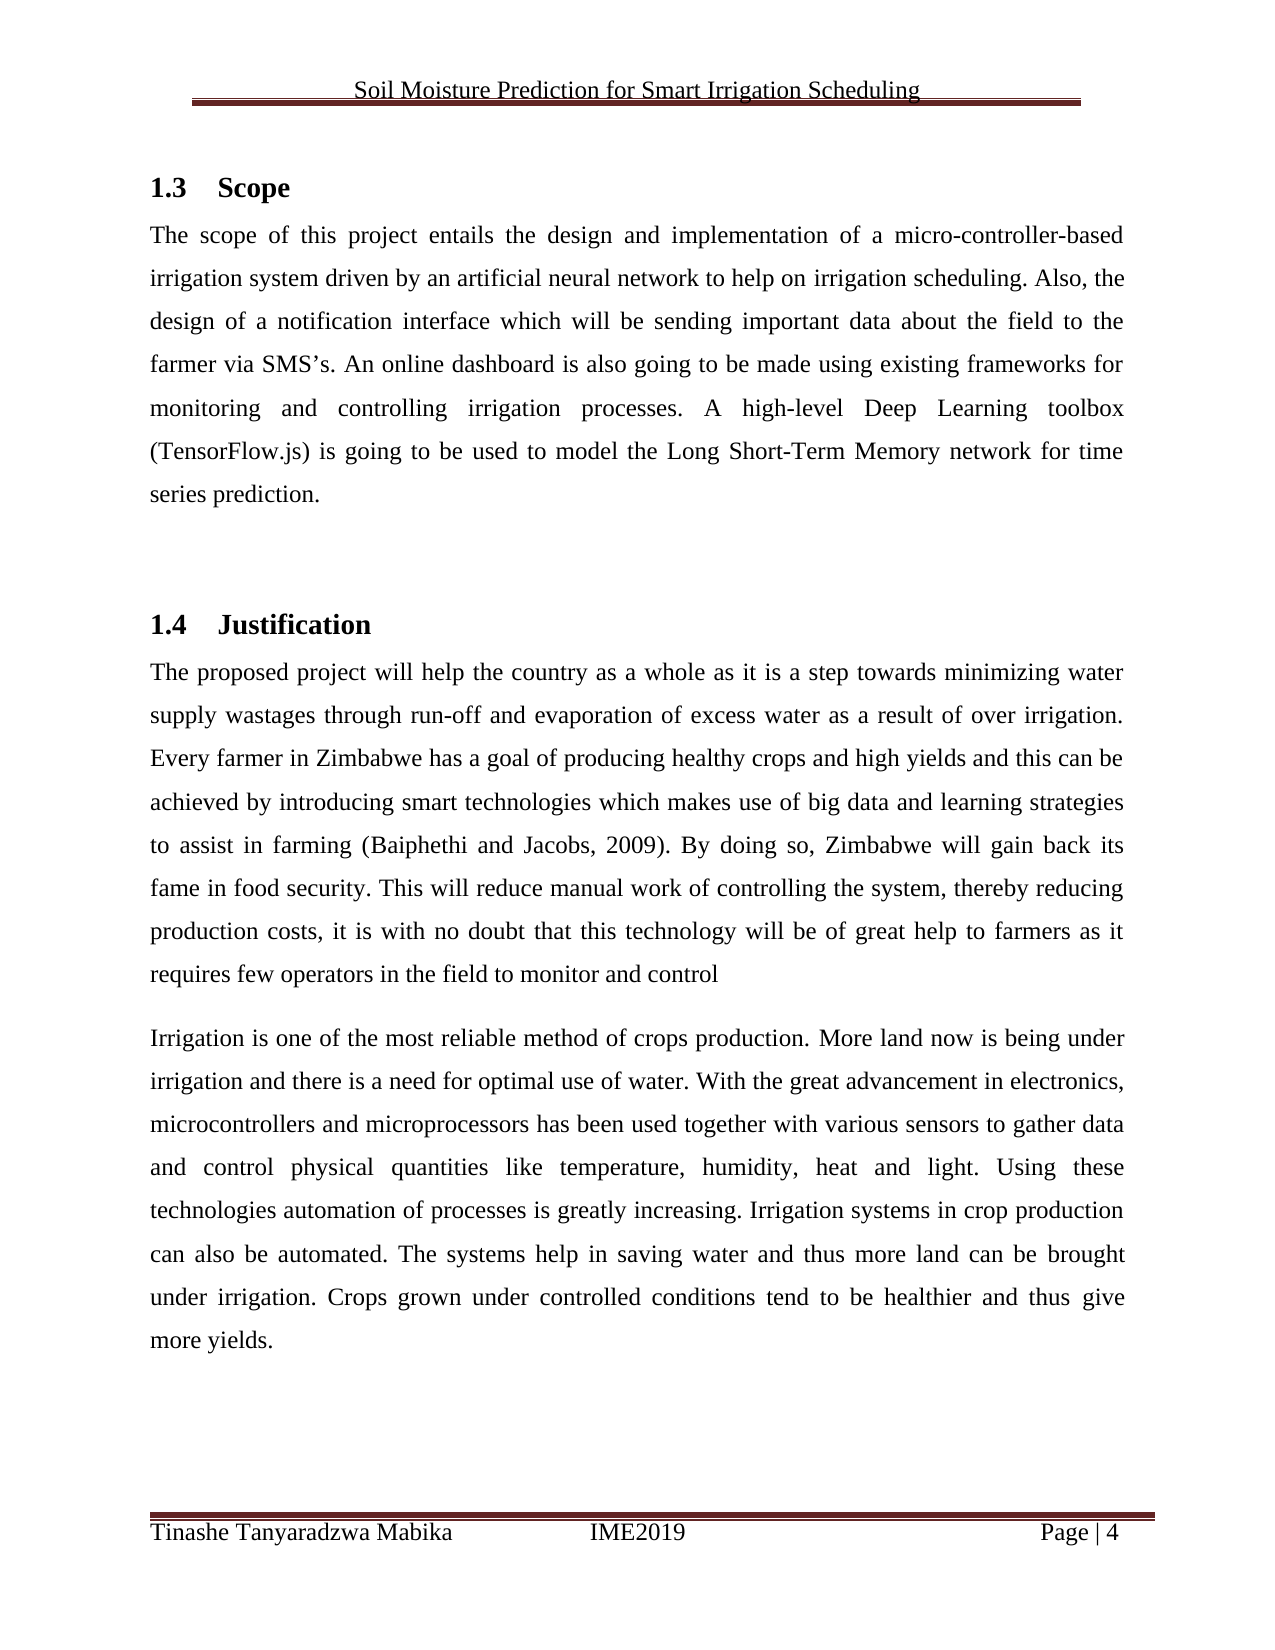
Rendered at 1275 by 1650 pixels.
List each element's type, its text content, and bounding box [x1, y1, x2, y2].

text The scope of this project entails the design and implementation of a micro-controller-based irrigation system driven by an artificial neural network to help on irrigation scheduling. Also, the design of a notification interface which will be sending important data about the field to the farmer via SMS’s. An online dashboard is also going to be made using existing frameworks for monitoring and controlling irrigation processes. A high-level Deep Learning toolbox (TensorFlow.js) is going to be used to model the Long Short-Term Memory network for time series prediction. [149, 220, 1125, 508]
subtitle Scope [150, 170, 1125, 203]
text Irrigation is one of the most reliable method of crops production. More land now is being under irrigation and there is a need for optimal use of water. With the great advancement in electronics, microcontrollers and microprocessors has been used together with various sensors to gather data and control physical quantities like temperature, humidity, heat and light. Using these technologies automation of processes is greatly increasing. Irrigation systems in crop production can also be automated. The systems help in saving water and thus more land can be brought under irrigation. Crops grown under controlled conditions tend to be healthier and thus give more yields. [150, 1023, 1125, 1354]
subtitle Justification [150, 607, 1125, 640]
text The proposed project will help the country as a whole as it is a step towards minimizing water supply wastages through run-off and evaporation of excess water as a result of over irrigation. Every farmer in Zimbabwe has a goal of producing healthy crops and high yields and this can be achieved by introducing smart technologies which makes use of big data and learning strategies to assist in farming (Baiphethi and Jacobs, 2009). By doing so, Zimbabwe will gain back its fame in food security. This will reduce manual work of controlling the system, thereby reducing production costs, it is with no doubt that this technology will be of great help to farmers as it requires few operators in the field to monitor and control [150, 657, 1125, 988]
